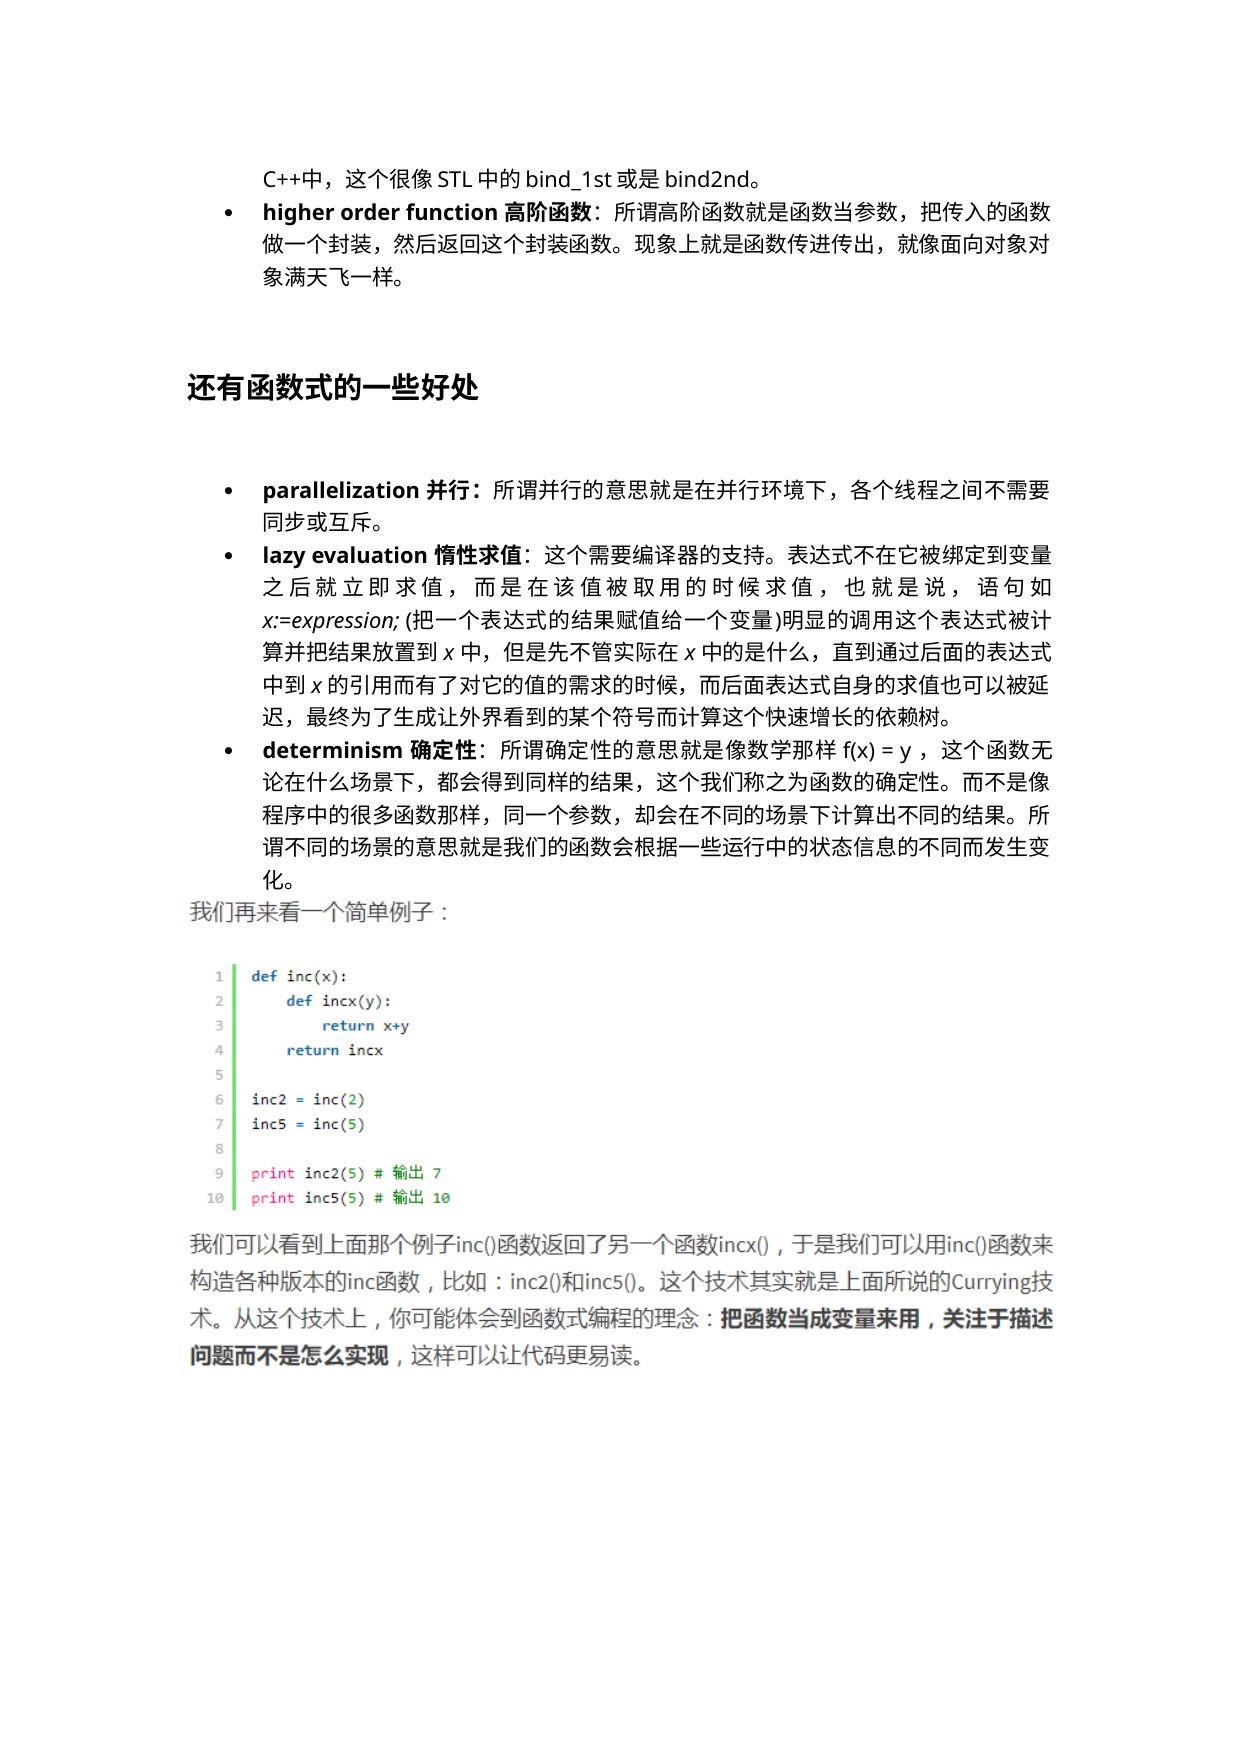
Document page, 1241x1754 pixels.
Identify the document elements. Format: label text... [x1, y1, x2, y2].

list determinism 确定性：所谓确定性的意思就是像数学那样 f(x) = y ，这个函数无论在什么场景下，都会得到同样的结果，这个我们称之为函数的确定性。而不是像程序中的很多函数那样，同一个参数，却会在不同的场景下计算出不同的结果。所谓不同的场景的意思就是我们的函数会根据一些运行中的状态信息的不同而发生变化。 [225, 732, 1053, 895]
list higher order function 高阶函数：所谓高阶函数就是函数当参数，把传入的函数做一个封装，然后返回这个封装函数。现象上就是函数传进传出，就像面向对象对象满天飞一样。 [225, 194, 1053, 292]
picture [187, 895, 1053, 1368]
list parallelization 并行：所谓并行的意思就是在并行环境下，各个线程之间不需要同步或互斥。 [225, 472, 1053, 537]
subtitle 还有函数式的一些好处 [187, 354, 1053, 419]
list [225, 162, 1053, 194]
list lazy evaluation 惰性求值：这个需要编译器的支持。表达式不在它被绑定到变量之后就立即求值，而是在该值被取用的时候求值，也就是说，语句如x:=expression; (把一个表达式的结果赋值给一个变量)明显的调用这个表达式被计算并把结果放置到 x 中，但是先不管实际在 x 中的是什么，直到通过后面的表达式中到 x 的引用而有了对它的值的需求的时候，而后面表达式自身的求值也可以被延迟，最终为了生成让外界看到的某个符号而计算这个快速增长的依赖树。 [225, 537, 1053, 732]
